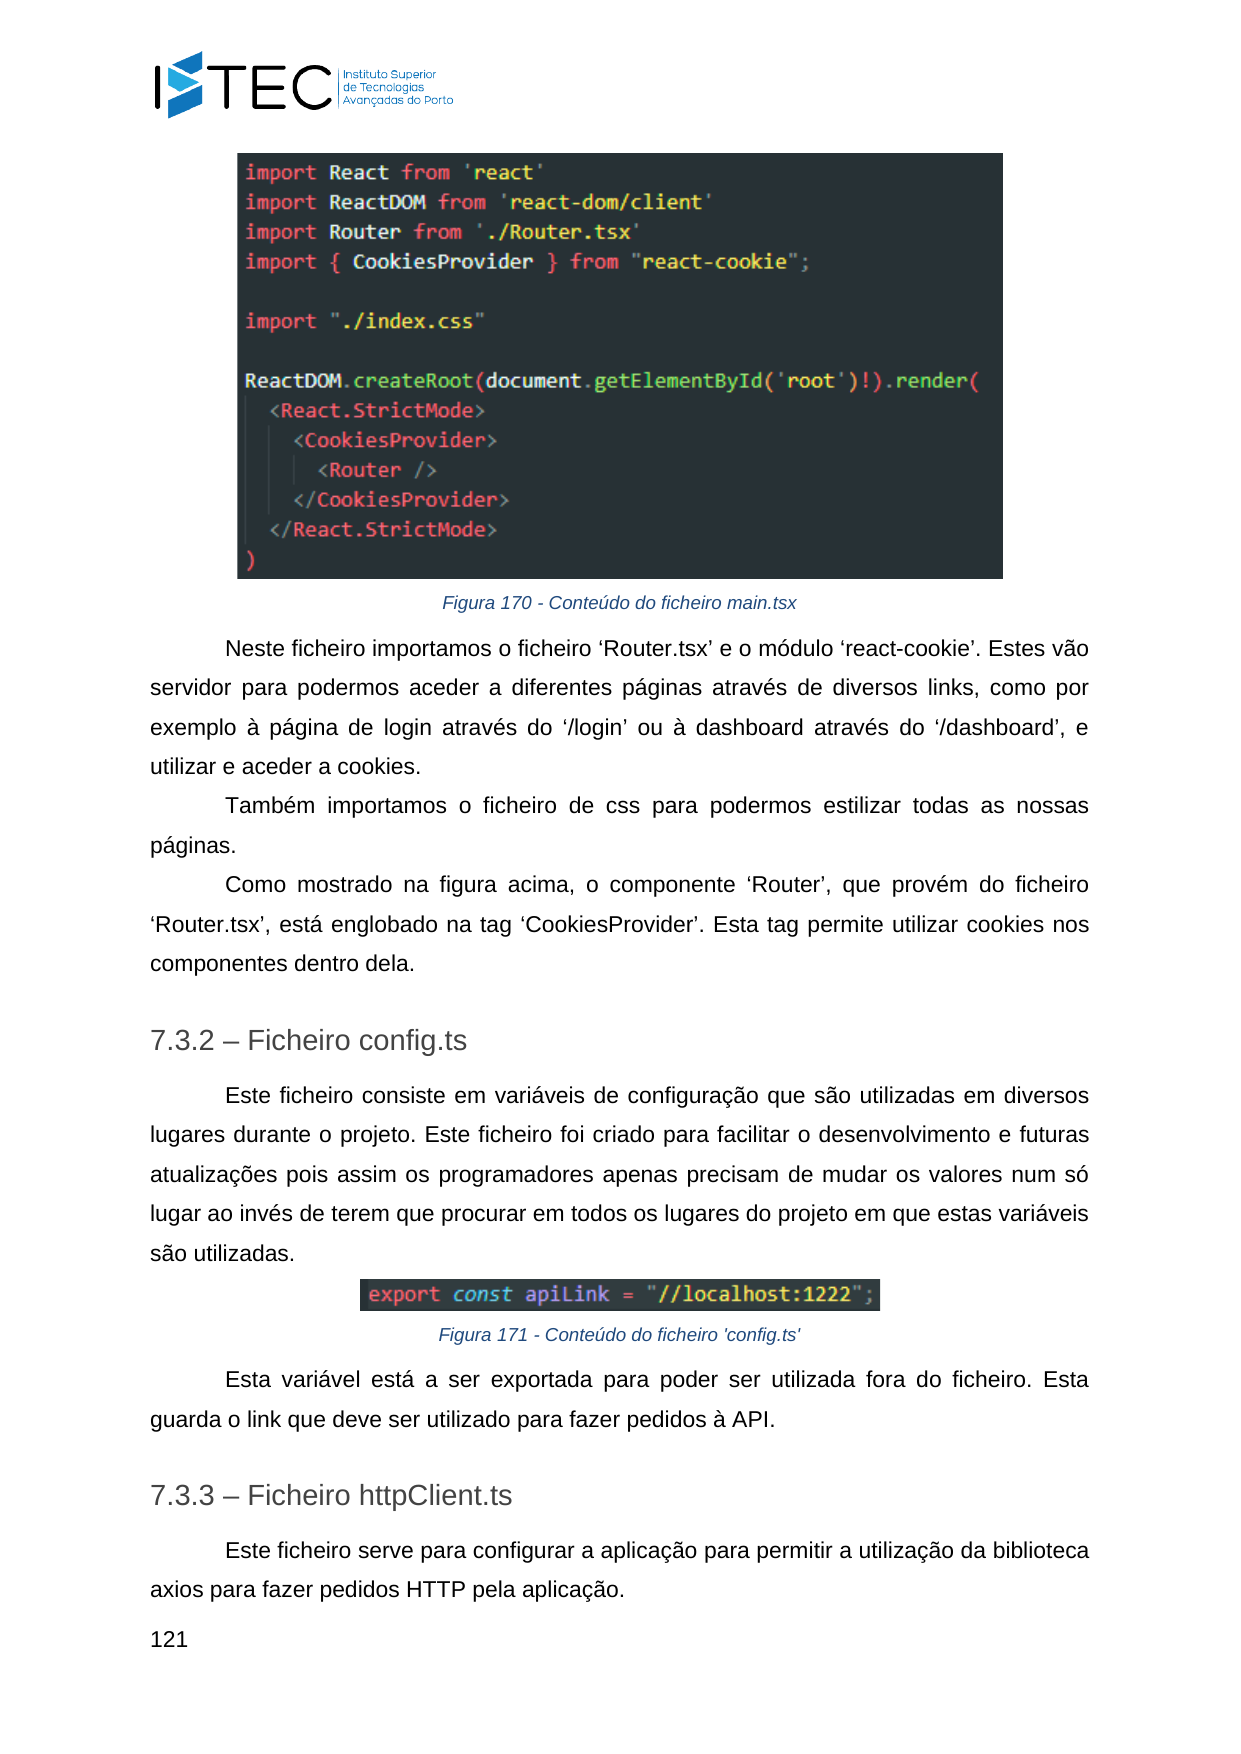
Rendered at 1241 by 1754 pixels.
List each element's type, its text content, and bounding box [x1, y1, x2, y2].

subtitle 7.3.3 – Ficheiro httpClient.ts [150, 1478, 1090, 1512]
text Também importamos o ficheiro de css para podermos estilizar todas as nossas páginas. [150, 792, 1090, 858]
picture [360, 1279, 881, 1311]
text Esta variável está a ser exportada para poder ser utilizada fora do ficheiro. Esta guarda o link que deve ser utilizado para fazer pedidos à API. [150, 1366, 1090, 1432]
picture [237, 153, 1003, 579]
subtitle 7.3.2 – Ficheiro config.ts [150, 1023, 1090, 1057]
text Neste ficheiro importamos o ficheiro ‘Router.tsx’ e o módulo ‘react-cookie’. Estes vão servidor para podermos aceder a diferentes páginas através de diversos links, como por exemplo à página de login através do ‘/login’ ou à dashboard através do ‘/dashboard’, e utilizar e aceder a cookies. [150, 634, 1090, 779]
text Como mostrado na figura acima, o componente ‘Router’, que provém do ficheiro ‘Router.tsx’, está englobado na tag ‘CookiesProvider’. Esta tag permite utilizar cookies nos componentes dentro dela. [150, 871, 1090, 977]
text Figura 170 - Conteúdo do ficheiro main.tsx [150, 592, 1090, 614]
text Este ficheiro serve para configurar a aplicação para permitir a utilização da biblioteca axios para fazer pedidos HTTP pela aplicação. [150, 1537, 1090, 1603]
text Este ficheiro consiste em variáveis de configuração que são utilizadas em diversos lugares durante o projeto. Este ficheiro foi criado para facilitar o desenvolvimento e futuras atualizações pois assim os programadores apenas precisam de mudar os valores num só lugar ao invés de terem que procurar em todos os lugares do projeto em que estas variáveis são utilizadas. [150, 1082, 1090, 1266]
picture [150, 51, 454, 129]
text Figura 171 - Conteúdo do ficheiro 'config.ts' [150, 1324, 1090, 1345]
